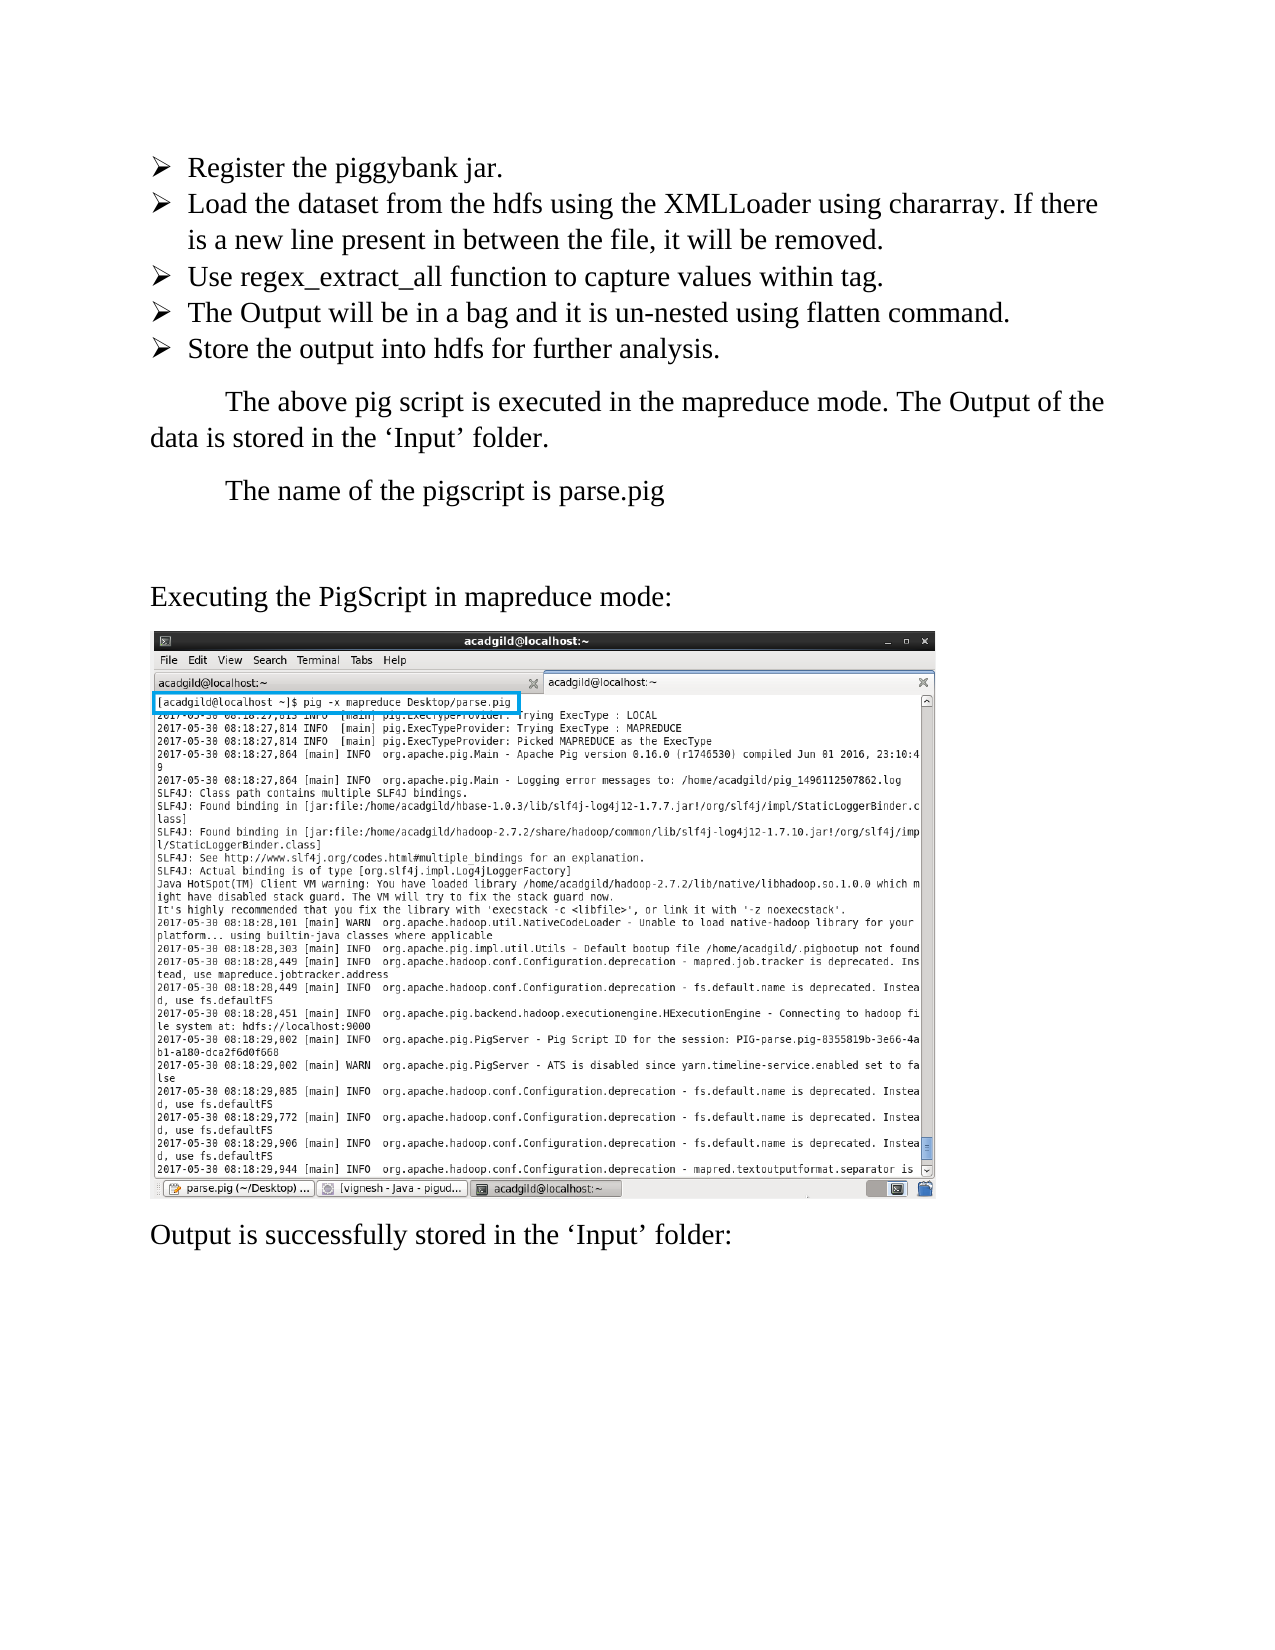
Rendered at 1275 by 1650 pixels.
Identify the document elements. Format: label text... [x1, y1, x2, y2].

list Load the dataset from the hdfs using the XMLLoader using chararray. If there is a new line present in between the file, it will be removed. [150, 186, 1125, 256]
text Output is successfully stored in the ‘Input’ folder: [150, 1217, 1125, 1251]
list Use regex_extract_all function to capture values within tag. [150, 259, 1125, 292]
picture [150, 631, 936, 1199]
list Store the output into hdfs for further analysis. [150, 331, 1125, 365]
list The Output will be in a bag and it is un-nested using flatten command. [150, 295, 1125, 328]
list Register the piggybank jar. [150, 150, 1125, 184]
text Executing the PigScript in mapreduce mode: [150, 579, 1125, 612]
text The name of the pigscript is parse.pig [150, 473, 1125, 507]
text The above pig script is executed in the mapreduce mode. The Output of the data is stored in the ‘Input’ folder. [150, 384, 1125, 454]
